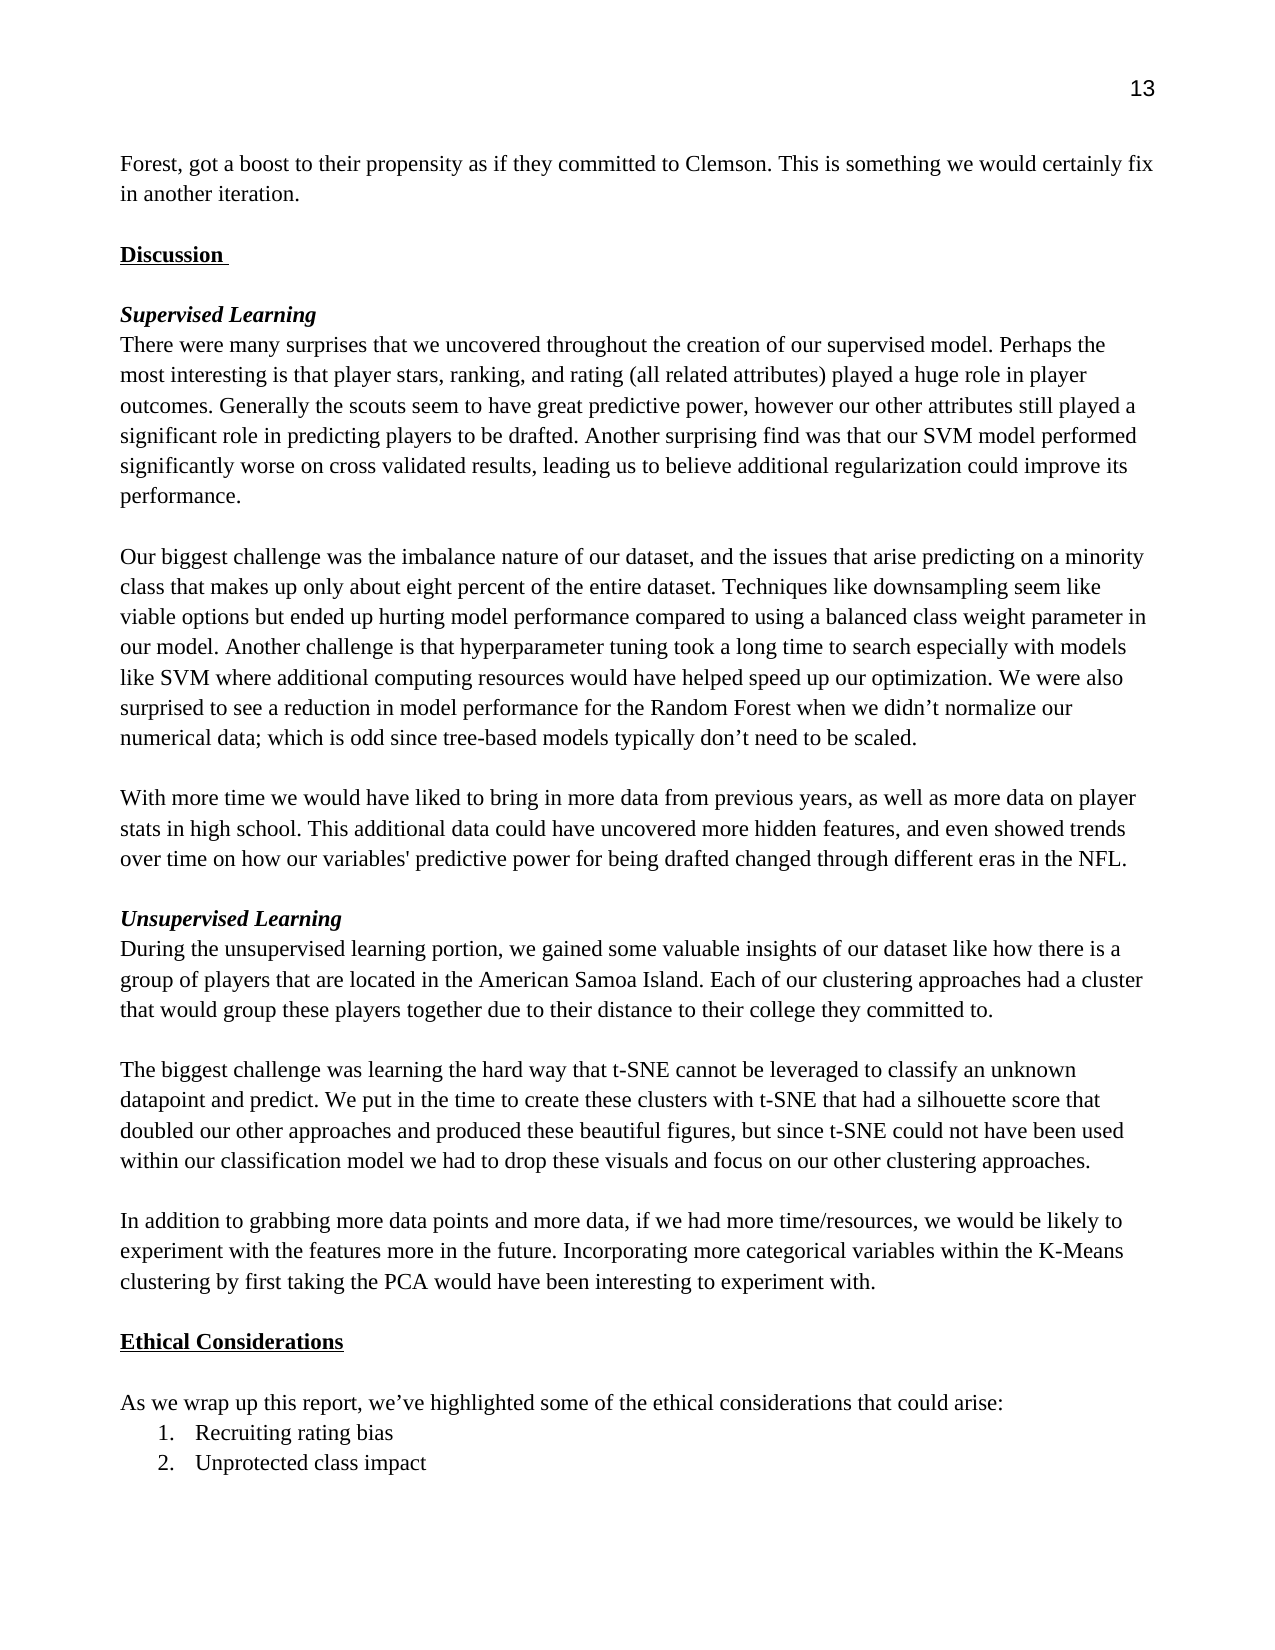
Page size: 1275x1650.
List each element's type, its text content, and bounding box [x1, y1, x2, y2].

list Unprotected class impact [157, 1449, 1155, 1475]
text In addition to grabbing more data points and more data, if we had more time/resources, we would be likely to experiment with the features more in the future. Incorporating more categorical variables within the K-Means clustering by first taking the PCA would have been interesting to experiment with. [120, 1207, 1155, 1294]
text There were many surprises that we uncovered throughout the creation of our supervised model. Perhaps the most interesting is that player stars, ranking, and rating (all related attributes) played a huge role in player outcomes. Generally the scouts seem to have great predictive power, however our other attributes still played a significant role in predicting players to be drafted. Another surprising find was that our SVM model performed significantly worse on cross validated results, leading us to believe additional regularization could improve its performance. [120, 331, 1155, 509]
list Recruiting rating bias [157, 1419, 1155, 1445]
text During the unsupervised learning portion, we gained some valuable insights of our dataset like how there is a group of players that are located in the American Samoa Island. Each of our clustering approaches had a cluster that would group these players together due to their distance to their college they committed to. [120, 935, 1155, 1022]
text Discussion [120, 241, 1155, 267]
text Unsupervised Learning [120, 905, 1155, 932]
text Supervised Learning [120, 301, 1155, 327]
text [120, 150, 1155, 207]
text The biggest challenge was learning the hard way that t-SNE cannot be leveraged to classify an unknown datapoint and predict. We put in the time to create these clusters with t-SNE that had a silhouette score that doubled our other approaches and produced these beautiful figures, but since t-SNE could not have been used within our classification model we had to drop these visuals and focus on our other clustering approaches. [120, 1056, 1155, 1173]
text With more time we would have liked to bring in more data from previous years, as well as more data on player stats in high school. This additional data could have uncovered more hidden features, and even showed trends over time on how our variables' predictive power for being drafted changed through different eras in the NFL. [120, 784, 1155, 871]
text Ethical Considerations [120, 1328, 1155, 1354]
text Our biggest challenge was the imbalance nature of our dataset, and the issues that arise predicting on a minority class that makes up only about eight percent of the entire dataset. Techniques like downsampling seem like viable options but ended up hurting model performance compared to using a balanced class weight parameter in our model. Another challenge is that hyperparameter tuning took a long time to search especially with models like SVM where additional computing resources would have helped speed up our optimization. We were also surprised to see a reduction in model performance for the Random Forest when we didn’t normalize our numerical data; which is odd since tree-based models typically don’t need to be scaled. [120, 543, 1155, 750]
text As we wrap up this report, we’ve highlighted some of the ethical considerations that could arise: [120, 1388, 1155, 1415]
